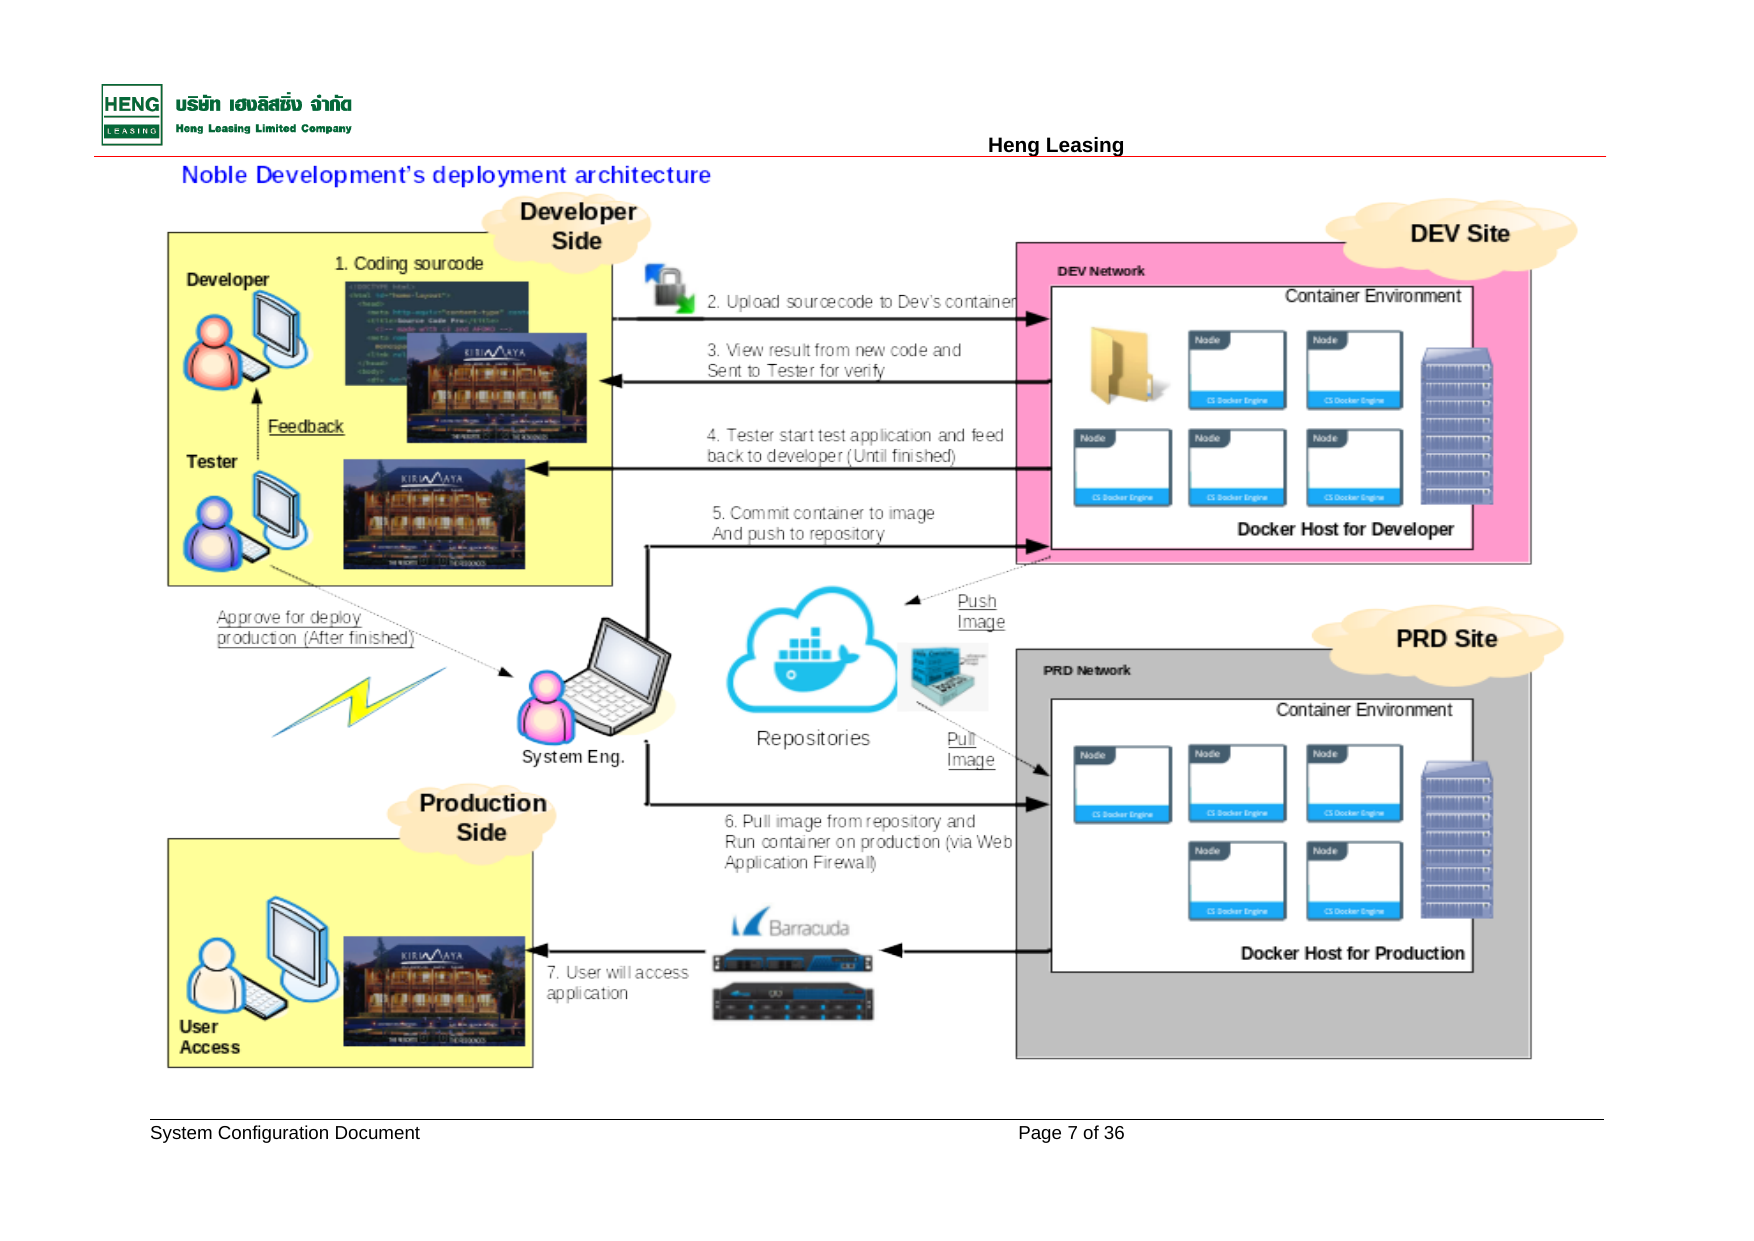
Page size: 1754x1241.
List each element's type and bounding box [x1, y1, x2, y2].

picture [93, 75, 365, 152]
